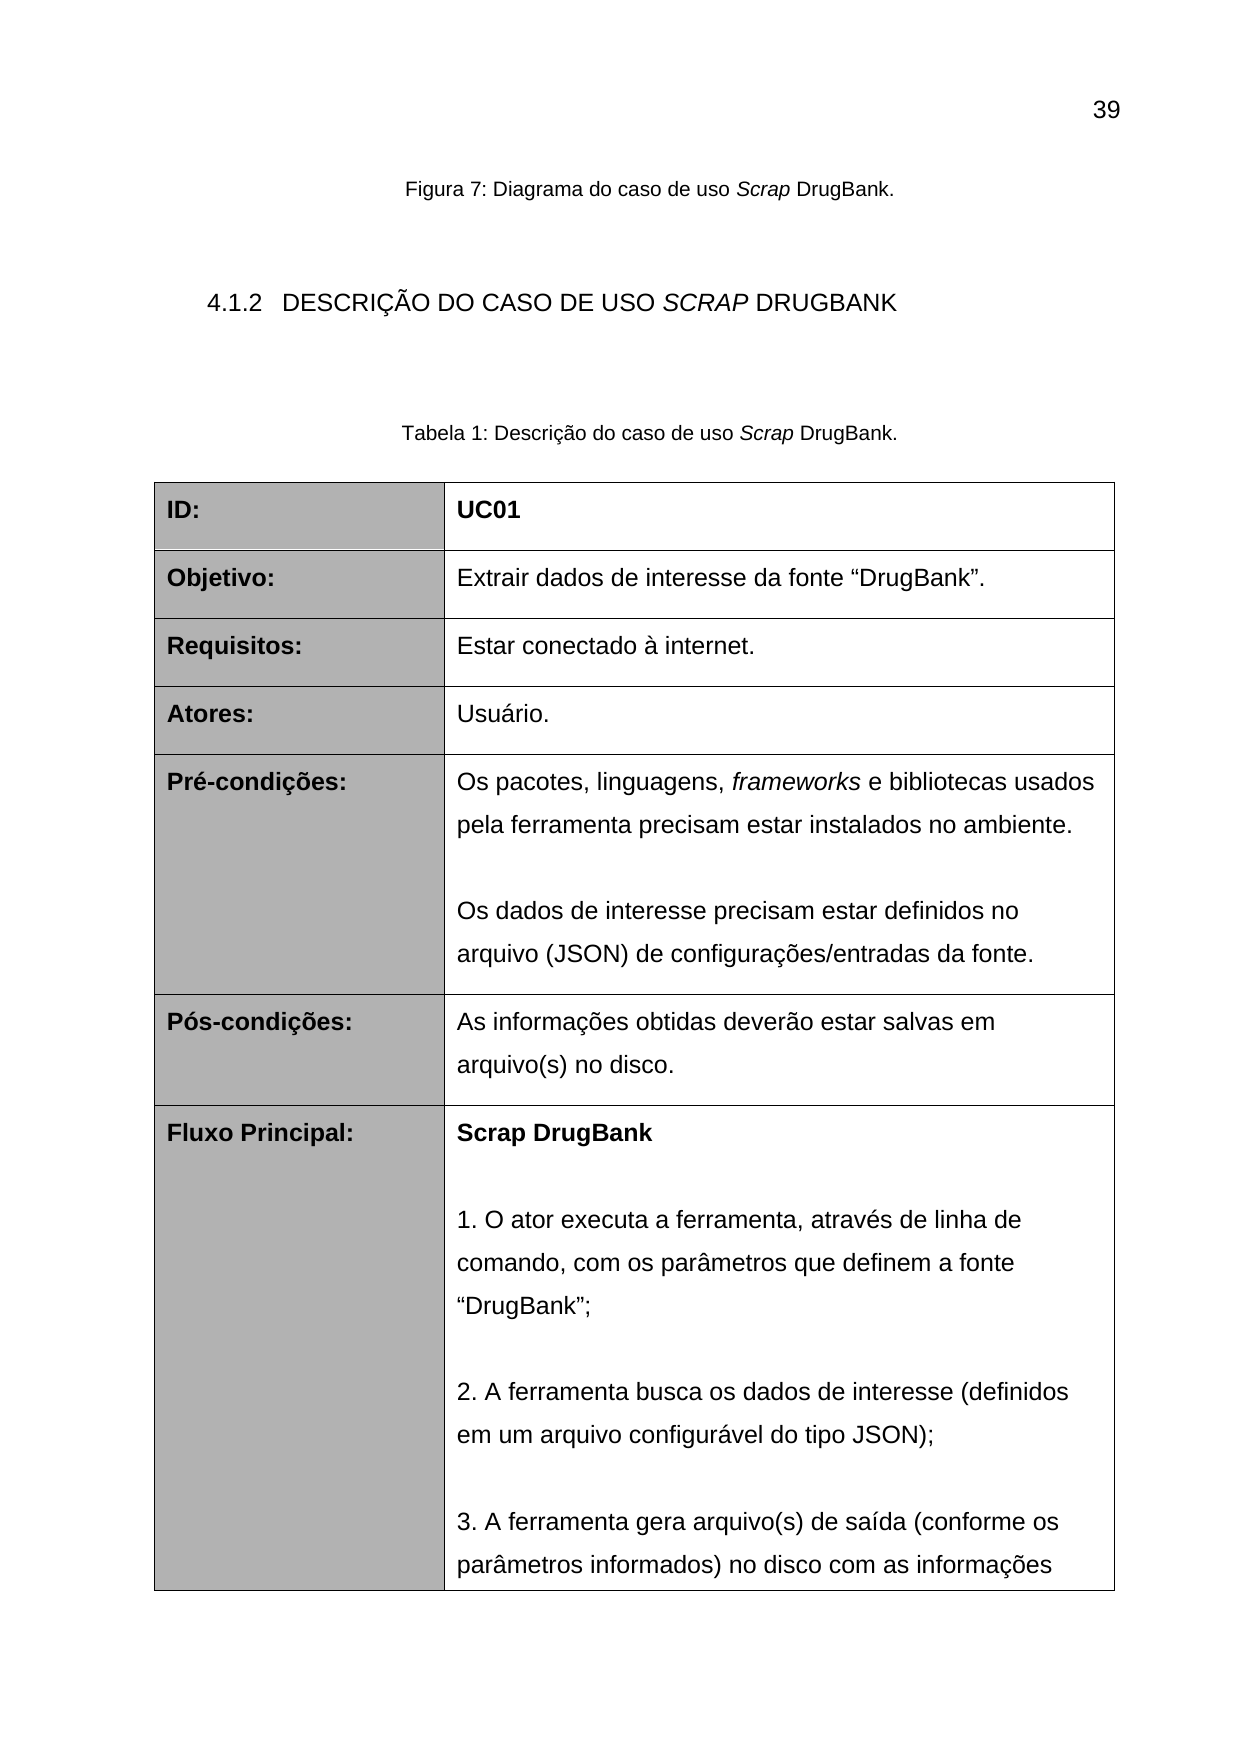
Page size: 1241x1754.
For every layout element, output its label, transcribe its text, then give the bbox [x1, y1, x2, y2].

table_cell Os pacotes, linguagens, frameworks e bibliotecas usados pela ferramenta precisam estar instalados no ambiente. Os dados de interesse precisam estar definidos no arquivo (JSON) de configurações/entradas da fonte. [445, 755, 1114, 994]
table_header ID: [155, 483, 444, 549]
table_cell Pós-condições: [155, 995, 444, 1105]
table_cell Objetivo: [155, 551, 444, 618]
text Tabela 1: Descrição do caso de uso Scrap DrugBank. [177, 421, 1122, 444]
table_cell Fluxo Principal: [155, 1106, 444, 1590]
table_cell Estar conectado à internet. [445, 619, 1114, 686]
table_header UC01 [445, 483, 1114, 549]
table_cell Usuário. [445, 687, 1114, 754]
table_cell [445, 1106, 1114, 1590]
table_cell As informações obtidas deverão estar salvas em arquivo(s) no disco. [445, 995, 1114, 1105]
table_cell Pré-condições: [155, 755, 444, 994]
table_cell Extrair dados de interesse da fonte “DrugBank”. [445, 551, 1114, 618]
table_cell Atores: [155, 687, 444, 754]
text Figura 7: Diagrama do caso de uso Scrap DrugBank. [177, 177, 1122, 201]
table_cell Requisitos: [155, 619, 444, 686]
subtitle DESCRIÇÃO DO CASO DE USO SCRAP DRUGBANK [207, 288, 1122, 317]
